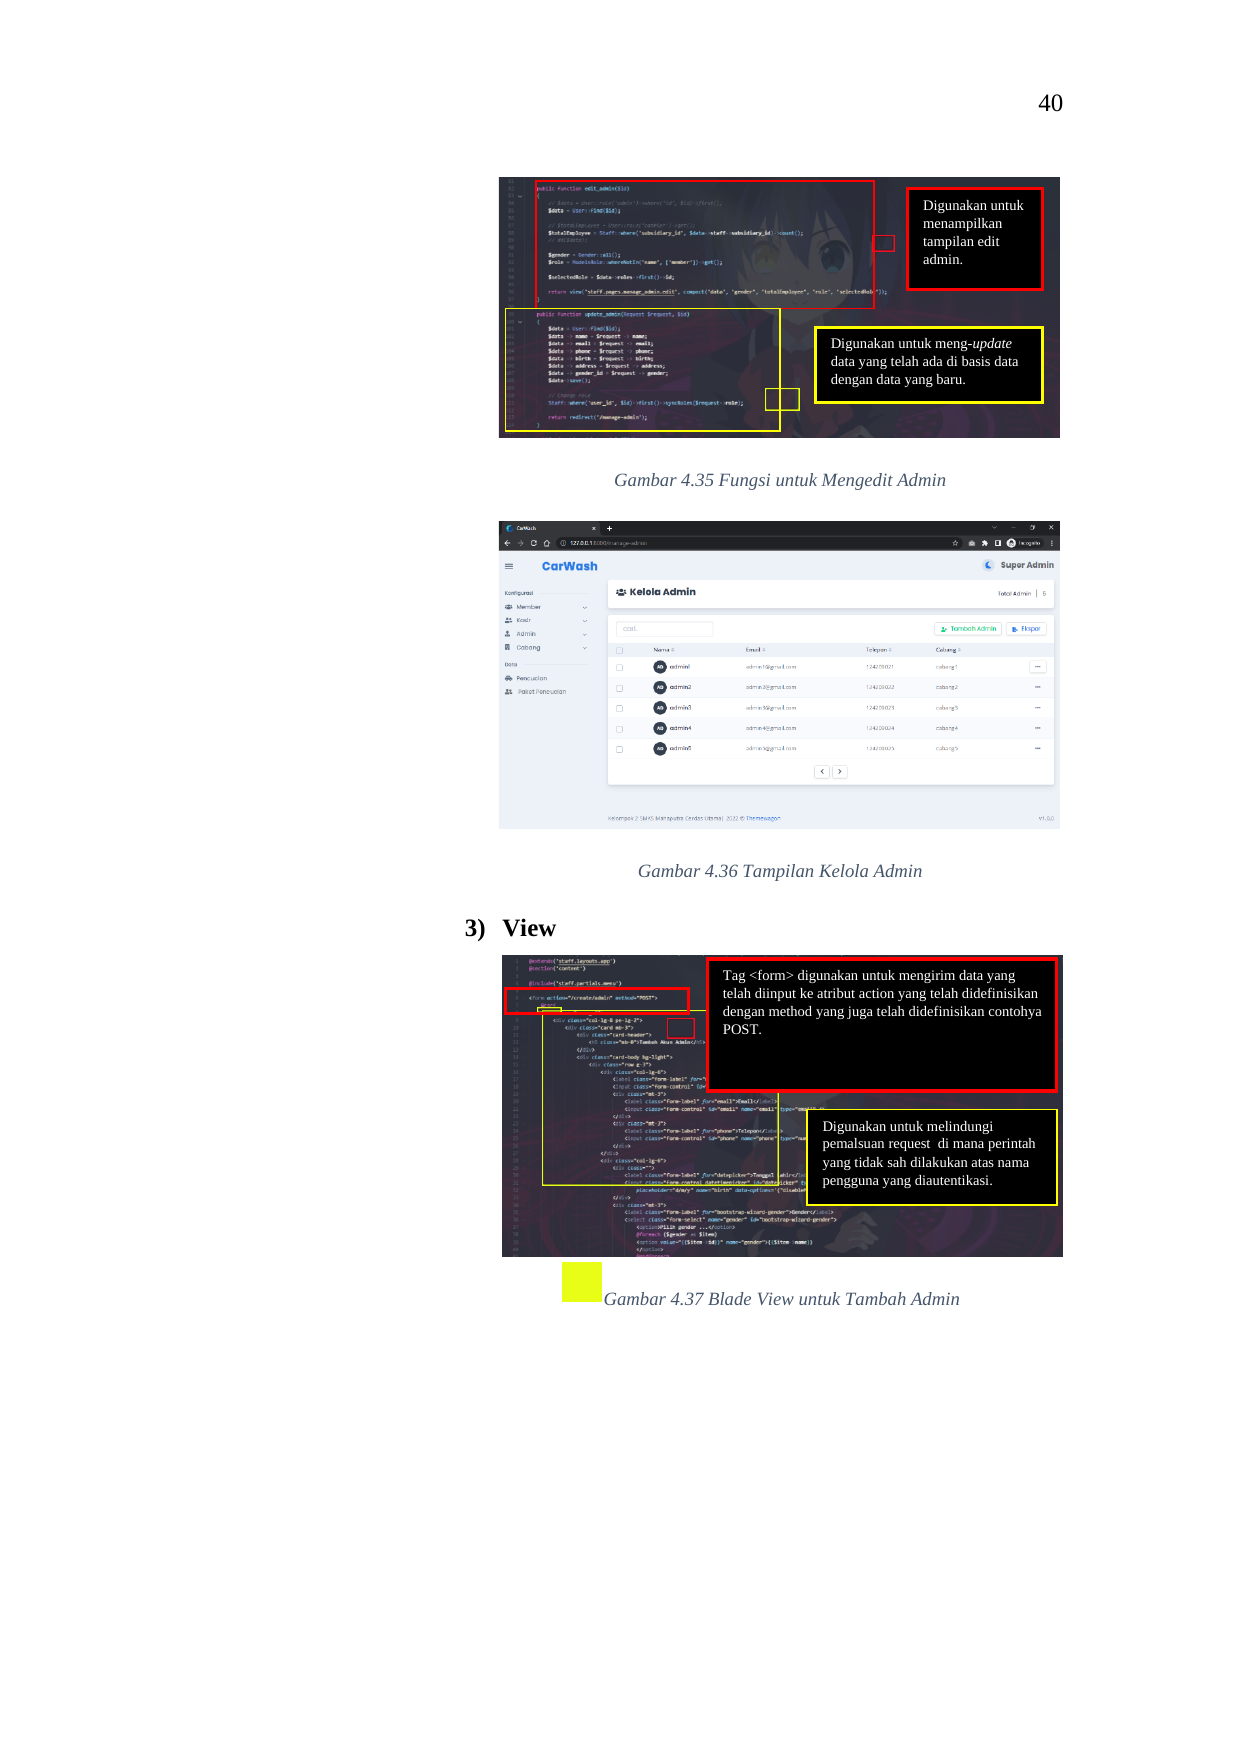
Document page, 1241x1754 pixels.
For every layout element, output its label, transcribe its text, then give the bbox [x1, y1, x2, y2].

text Gambar 4.37 Blade View untuk Tambah Admin [502, 1288, 1063, 1310]
text Gambar 4.35 Fungsi untuk Mengedit Admin [499, 469, 1063, 490]
picture [562, 1262, 602, 1302]
picture [498, 521, 1060, 829]
list View [464, 913, 1063, 941]
text Gambar 4.36 Tampilan Kelola Admin [499, 859, 1063, 881]
picture [498, 177, 1060, 438]
picture [502, 955, 1063, 1257]
